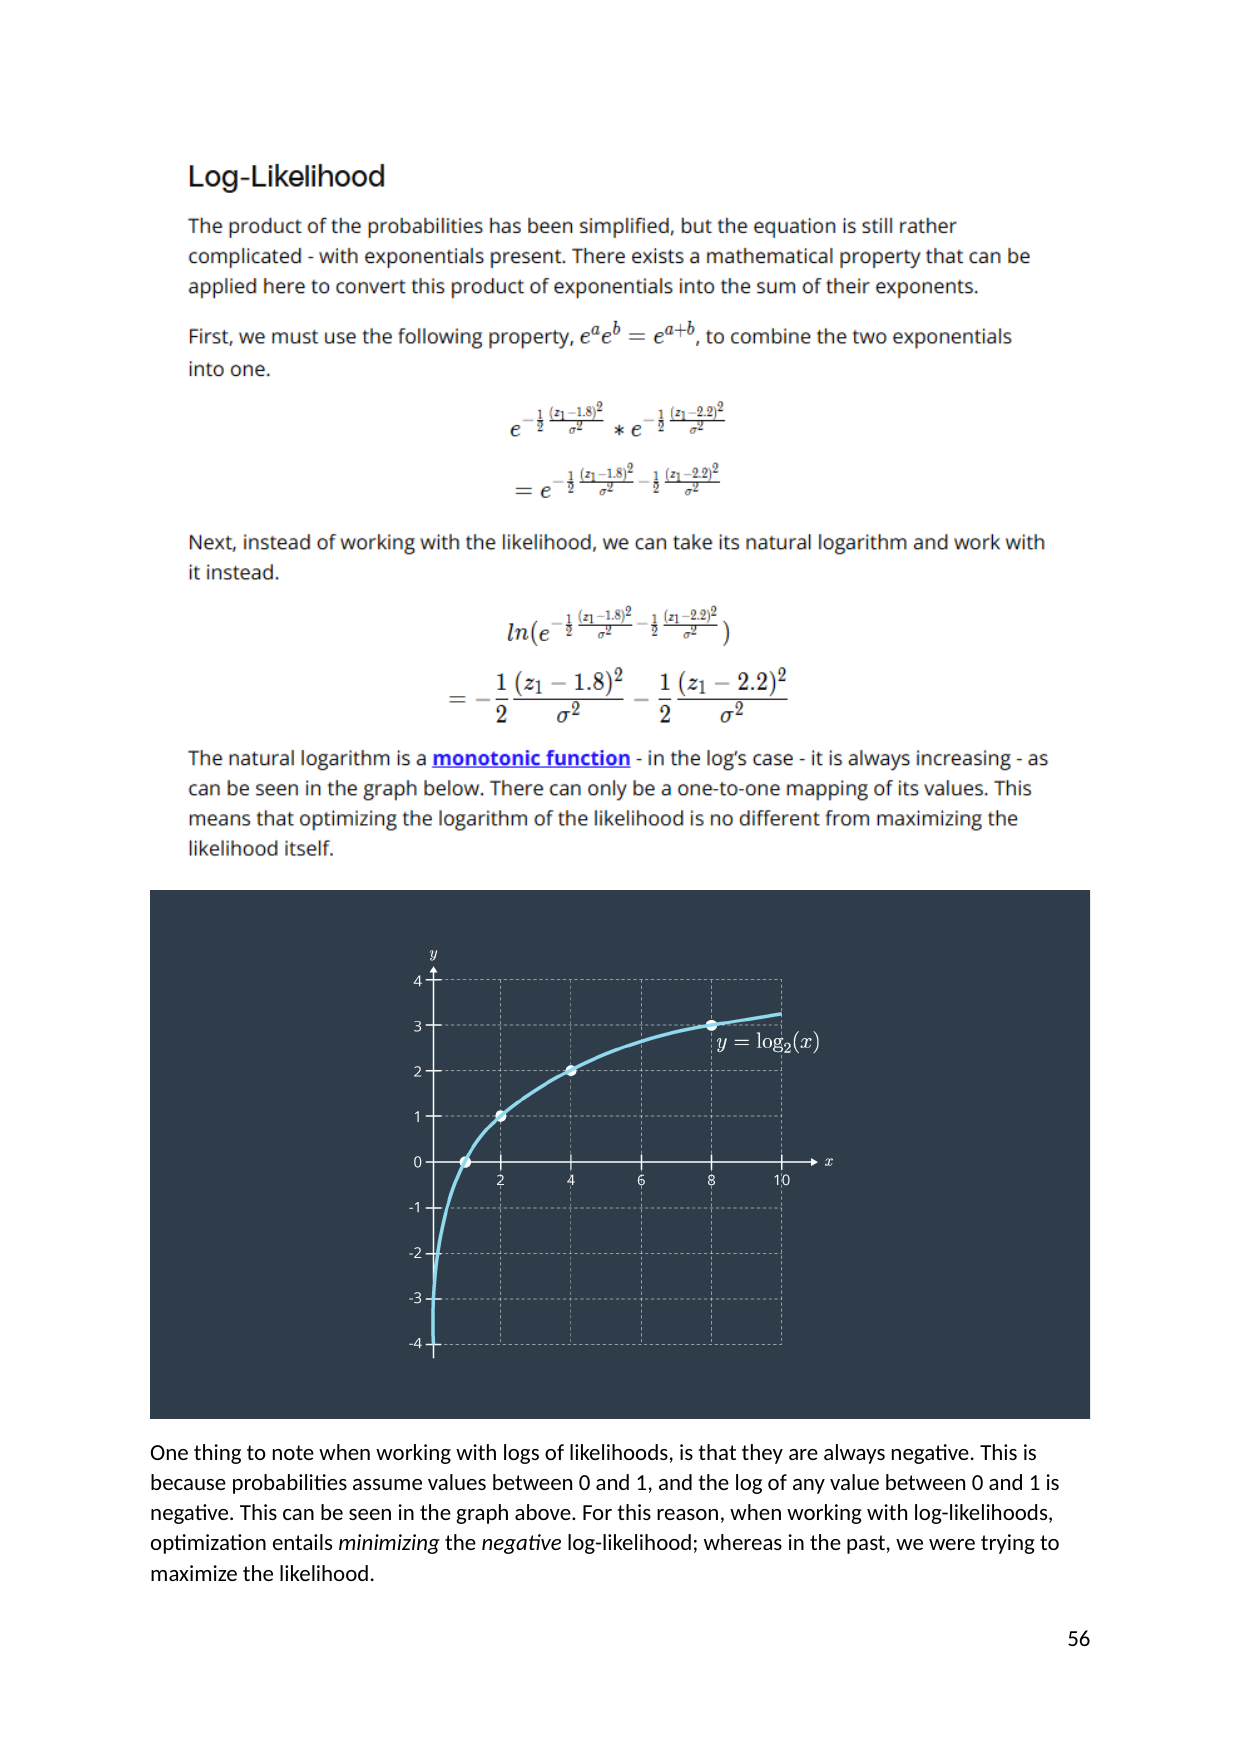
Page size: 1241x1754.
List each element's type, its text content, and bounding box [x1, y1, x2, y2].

text One thing to note when working with logs of likelihoods, is that they are always negative. This is because probabilities assume values between 0 and 1, and the log of any value between 0 and 1 is negative. This can be seen in the graph above. For this reason, when working with log-likelihoods, optimization entails minimizing the negative log-likelihood; whereas in the past, we were trying to maximize the likelihood. [150, 1438, 1090, 1587]
picture [150, 890, 1091, 1419]
picture [150, 150, 1091, 872]
